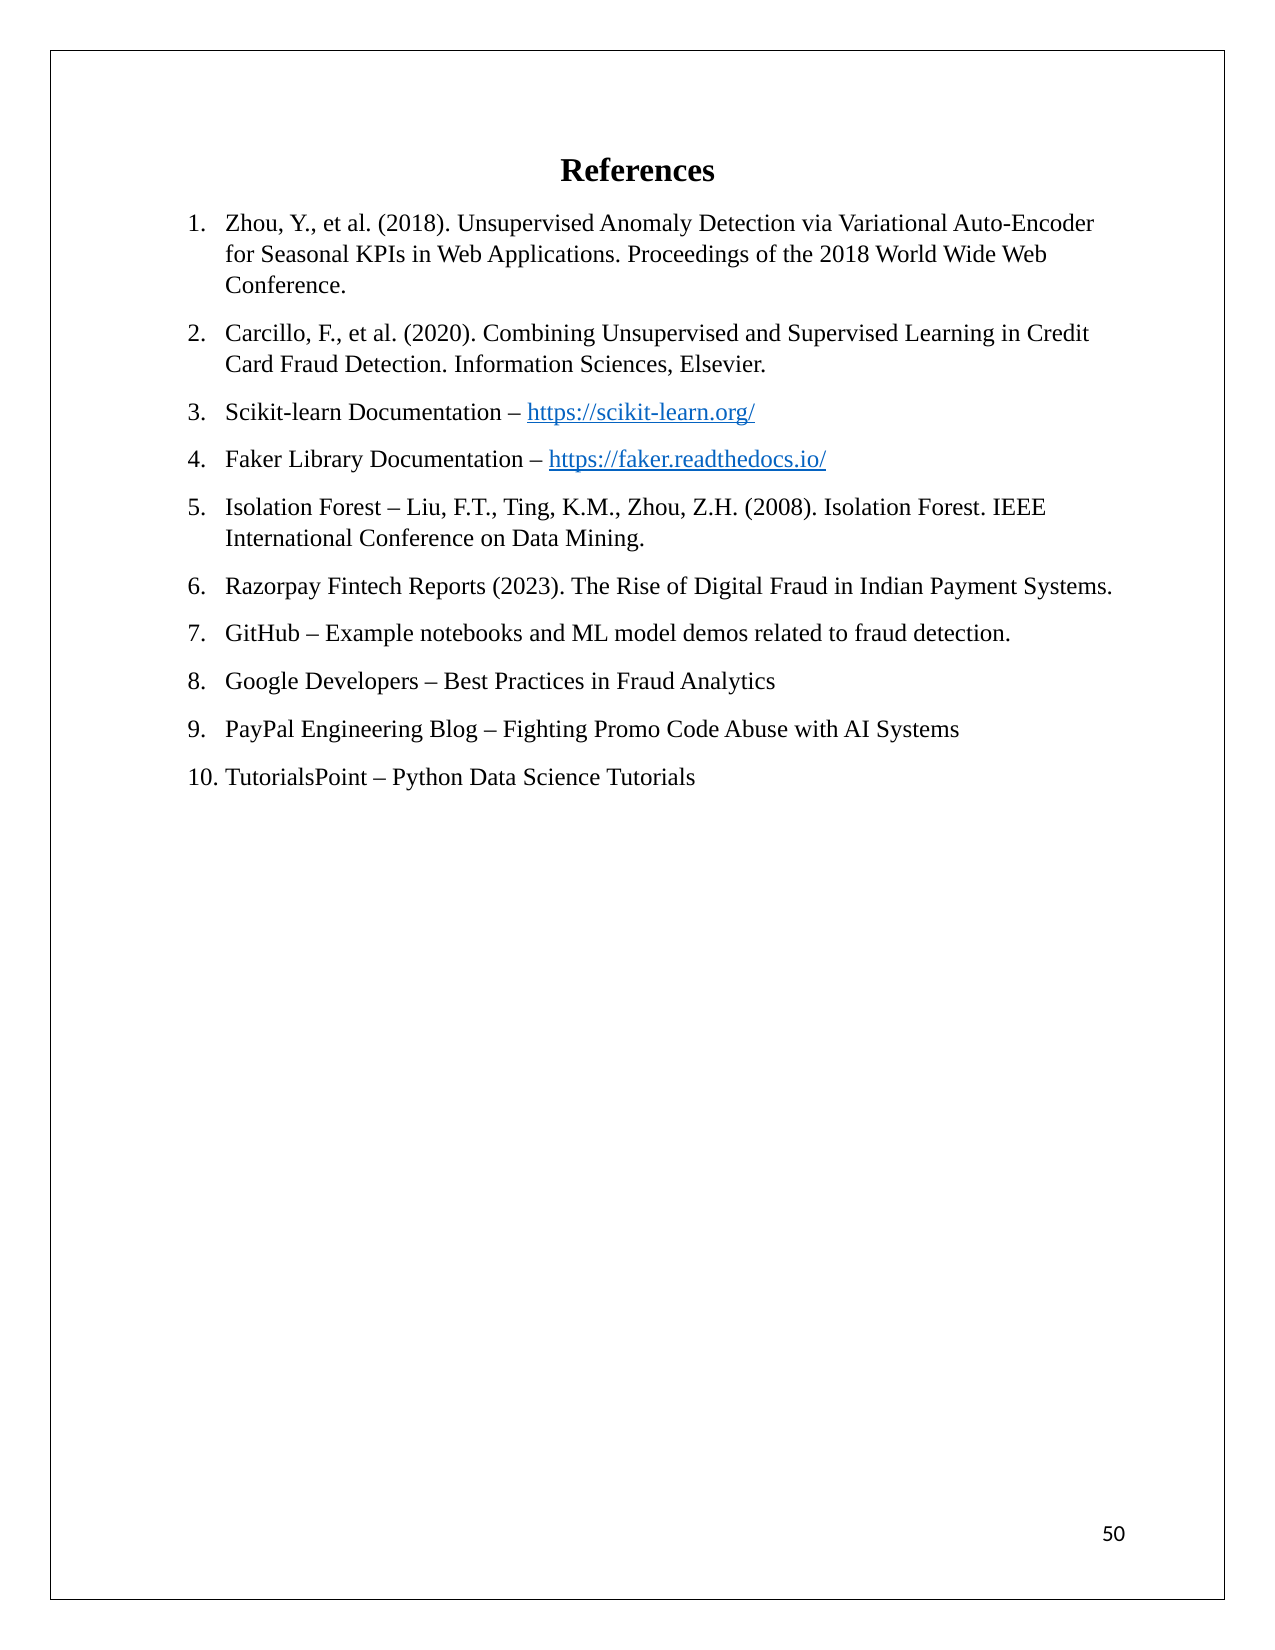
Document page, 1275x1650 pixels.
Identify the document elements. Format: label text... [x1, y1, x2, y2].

list Zhou, Y., et al. (2018). Unsupervised Anomaly Detection via Variational Auto-Encoder for Seasonal KPIs in Web Applications. Proceedings of the 2018 World Wide Web Conference. [187, 208, 1125, 299]
list Scikit-learn Documentation – https://scikit-learn.org/ [187, 397, 1125, 425]
list Carcillo, F., et al. (2020). Combining Unsupervised and Supervised Learning in Credit Card Fraud Detection. Information Sciences, Elsevier. [187, 318, 1125, 378]
text References [150, 150, 1125, 188]
list PayPal Engineering Blog – Fighting Promo Code Abuse with AI Systems [187, 714, 1125, 743]
list Google Developers – Best Practices in Fraud Analytics [187, 666, 1125, 695]
list Faker Library Documentation – https://faker.readthedocs.io/ [187, 444, 1125, 473]
list Isolation Forest – Liu, F.T., Ting, K.M., Zhou, Z.H. (2008). Isolation Forest. IEEE International Conference on Data Mining. [187, 492, 1125, 552]
list Razorpay Fintech Reports (2023). The Rise of Digital Fraud in Indian Payment Systems. [187, 571, 1125, 599]
list GitHub – Example notebooks and ML model demos related to fraud detection. [187, 618, 1125, 647]
list TutorialsPoint – Python Data Science Tutorials [187, 762, 1125, 790]
